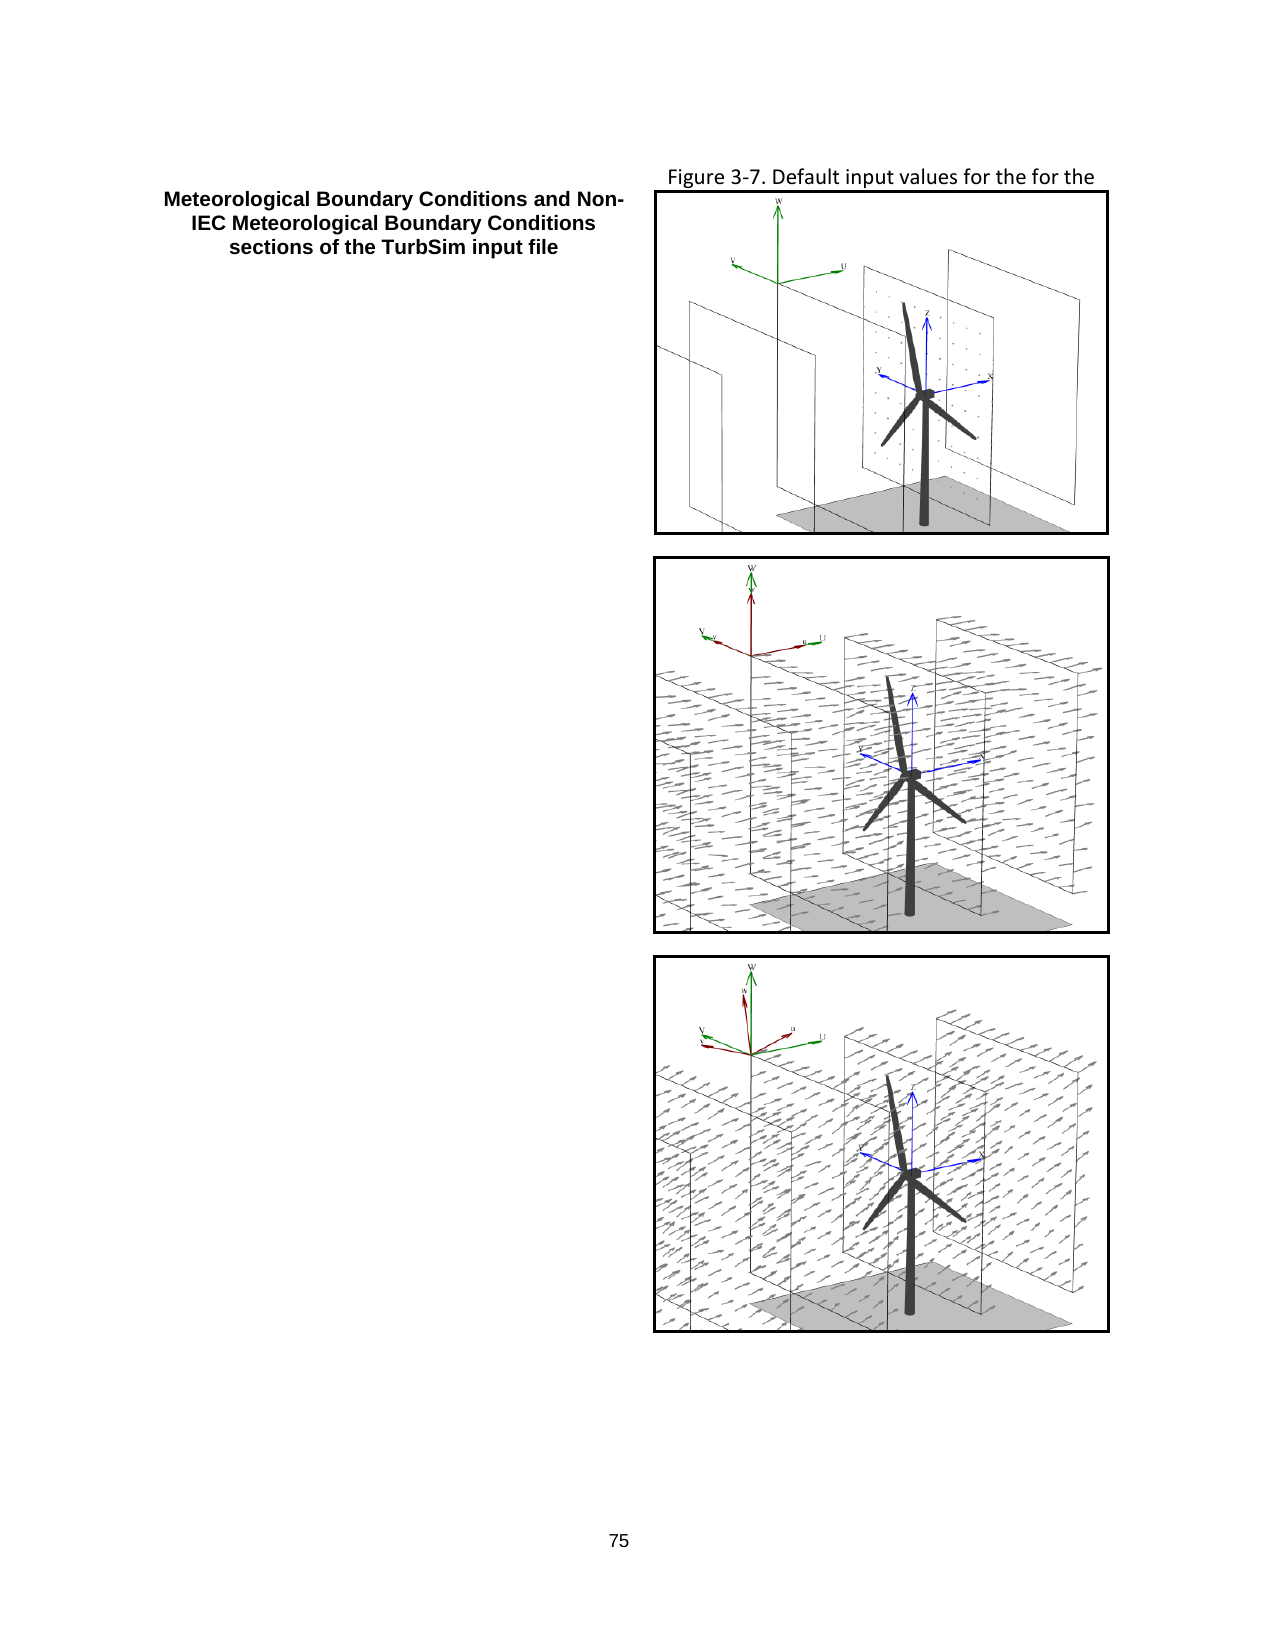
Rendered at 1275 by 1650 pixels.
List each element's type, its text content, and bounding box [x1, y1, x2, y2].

text and Non-IEC Meteorological Boundary Conditions sections of the TurbSim input file [150, 187, 637, 259]
picture [656, 958, 1107, 1330]
picture [657, 193, 1106, 532]
picture [656, 559, 1107, 931]
